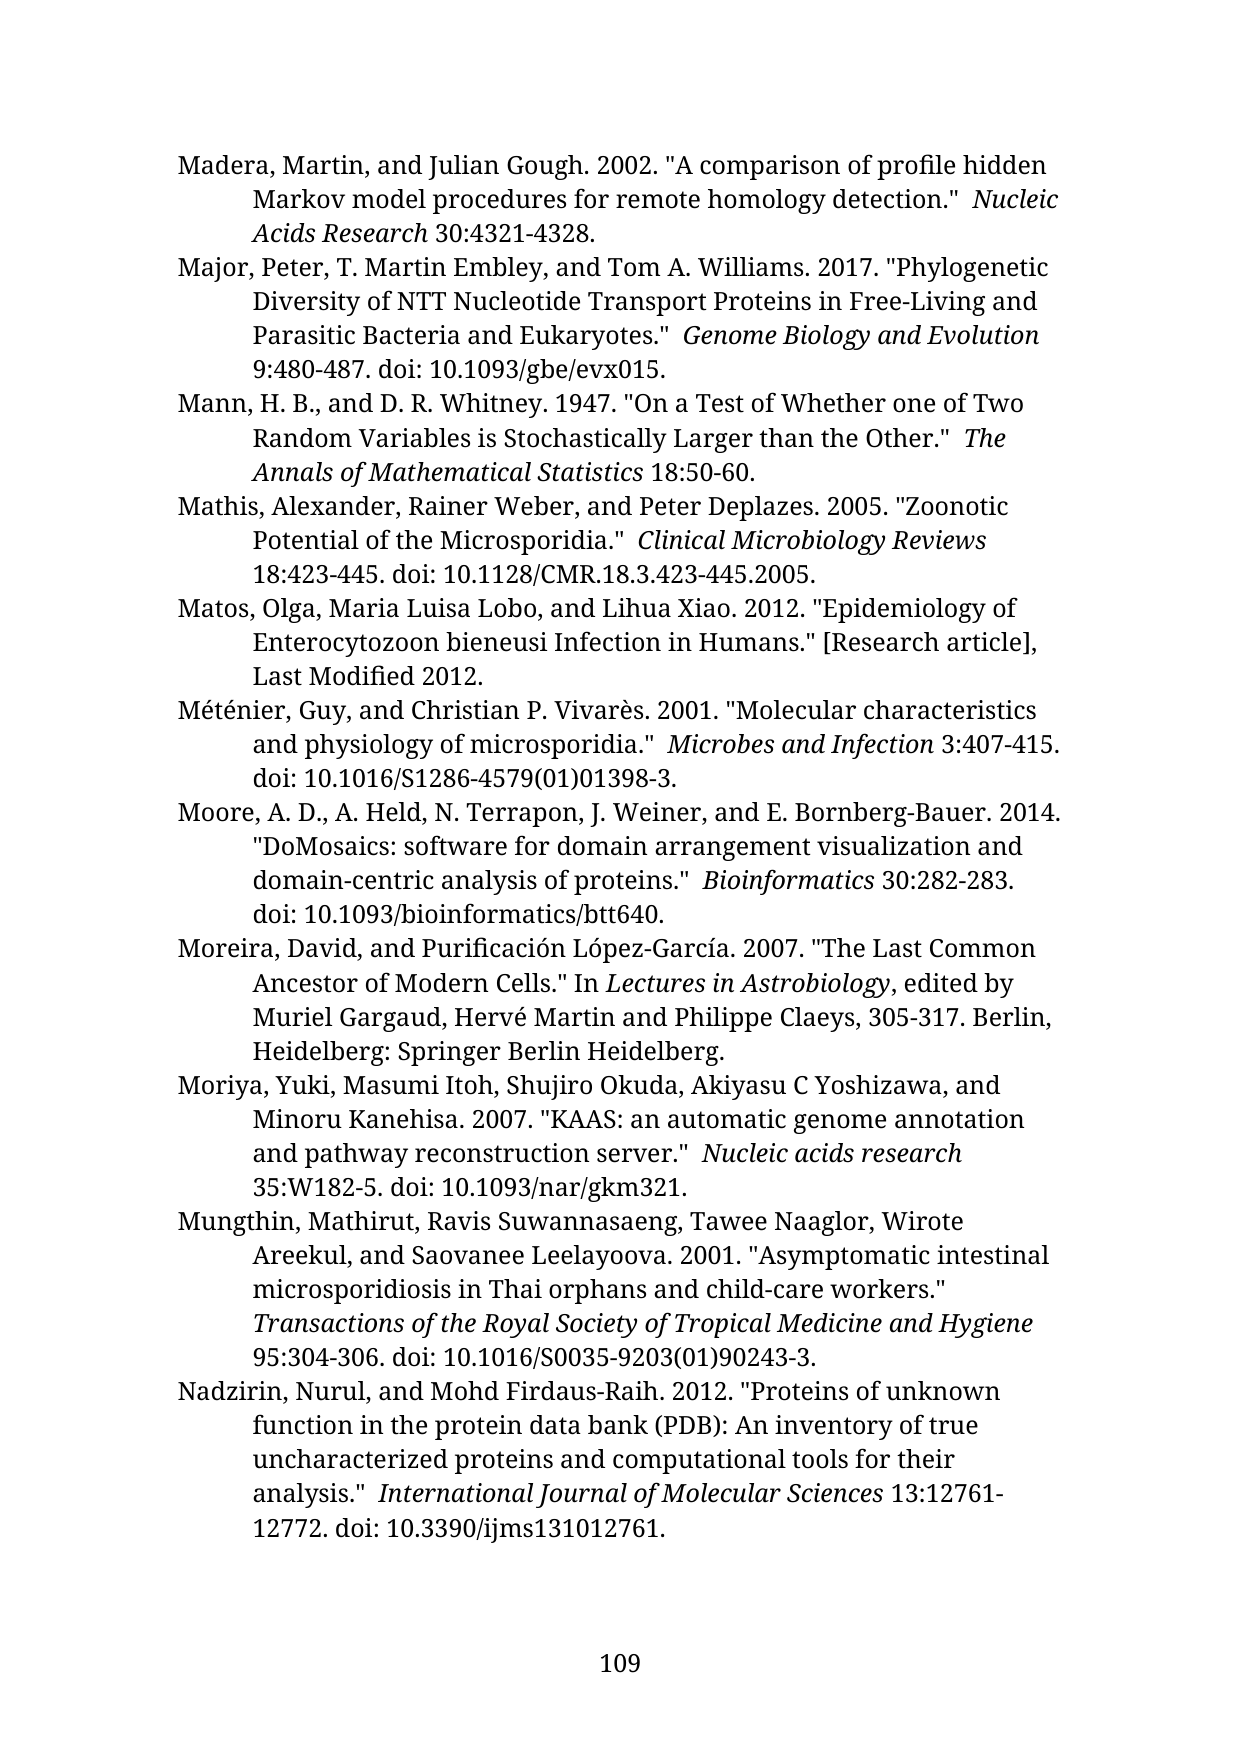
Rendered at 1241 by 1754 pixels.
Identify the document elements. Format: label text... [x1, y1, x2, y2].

text Mathis, Alexander, Rainer Weber, and Peter Deplazes. 2005. "Zoonotic Potential of the Microsporidia." Clinical Microbiology Reviews 18:423-445. doi: 10.1128/CMR.18.3.423-445.2005. [177, 488, 1063, 591]
text Nadzirin, Nurul, and Mohd Firdaus-Raih. 2012. "Proteins of unknown function in the protein data bank (PDB): An inventory of true uncharacterized proteins and computational tools for their analysis." International Journal of Molecular Sciences 13:12761-12772. doi: 10.3390/ijms131012761. [177, 1374, 1063, 1544]
text Matos, Olga, Maria Luisa Lobo, and Lihua Xiao. 2012. "Epidemiology of Enterocytozoon bieneusi Infection in Humans." [Research article], Last Modified 2012. [177, 591, 1063, 693]
text Méténier, Guy, and Christian P. Vivarès. 2001. "Molecular characteristics and physiology of microsporidia." Microbes and Infection 3:407-415. doi: 10.1016/S1286-4579(01)01398-3. [177, 693, 1063, 795]
text Major, Peter, T. Martin Embley, and Tom A. Williams. 2017. "Phylogenetic Diversity of NTT Nucleotide Transport Proteins in Free-Living and Parasitic Bacteria and Eukaryotes." Genome Biology and Evolution 9:480-487. doi: 10.1093/gbe/evx015. [177, 250, 1063, 386]
text Madera, Martin, and Julian Gough. 2002. "A comparison of profile hidden Markov model procedures for remote homology detection." Nucleic Acids Research 30:4321-4328. [177, 148, 1063, 250]
text Moore, A. D., A. Held, N. Terrapon, J. Weiner, and E. Bornberg-Bauer. 2014. "DoMosaics: software for domain arrangement visualization and domain-centric analysis of proteins." Bioinformatics 30:282-283. doi: 10.1093/bioinformatics/btt640. [177, 795, 1063, 931]
text Mungthin, Mathirut, Ravis Suwannasaeng, Tawee Naaglor, Wirote Areekul, and Saovanee Leelayoova. 2001. "Asymptomatic intestinal microsporidiosis in Thai orphans and child-care workers." Transactions of the Royal Society of Tropical Medicine and Hygiene 95:304-306. doi: 10.1016/S0035-9203(01)90243-3. [177, 1204, 1063, 1374]
text Moriya, Yuki, Masumi Itoh, Shujiro Okuda, Akiyasu C Yoshizawa, and Minoru Kanehisa. 2007. "KAAS: an automatic genome annotation and pathway reconstruction server." Nucleic acids research 35:W182-5. doi: 10.1093/nar/gkm321. [177, 1067, 1063, 1204]
text Moreira, David, and Purificación López-García. 2007. "The Last Common Ancestor of Modern Cells." In Lectures in Astrobiology, edited by Muriel Gargaud, Hervé Martin and Philippe Claeys, 305-317. Berlin, Heidelberg: Springer Berlin Heidelberg. [177, 931, 1063, 1067]
text Mann, H. B., and D. R. Whitney. 1947. "On a Test of Whether one of Two Random Variables is Stochastically Larger than the Other." The Annals of Mathematical Statistics 18:50-60. [177, 386, 1063, 488]
